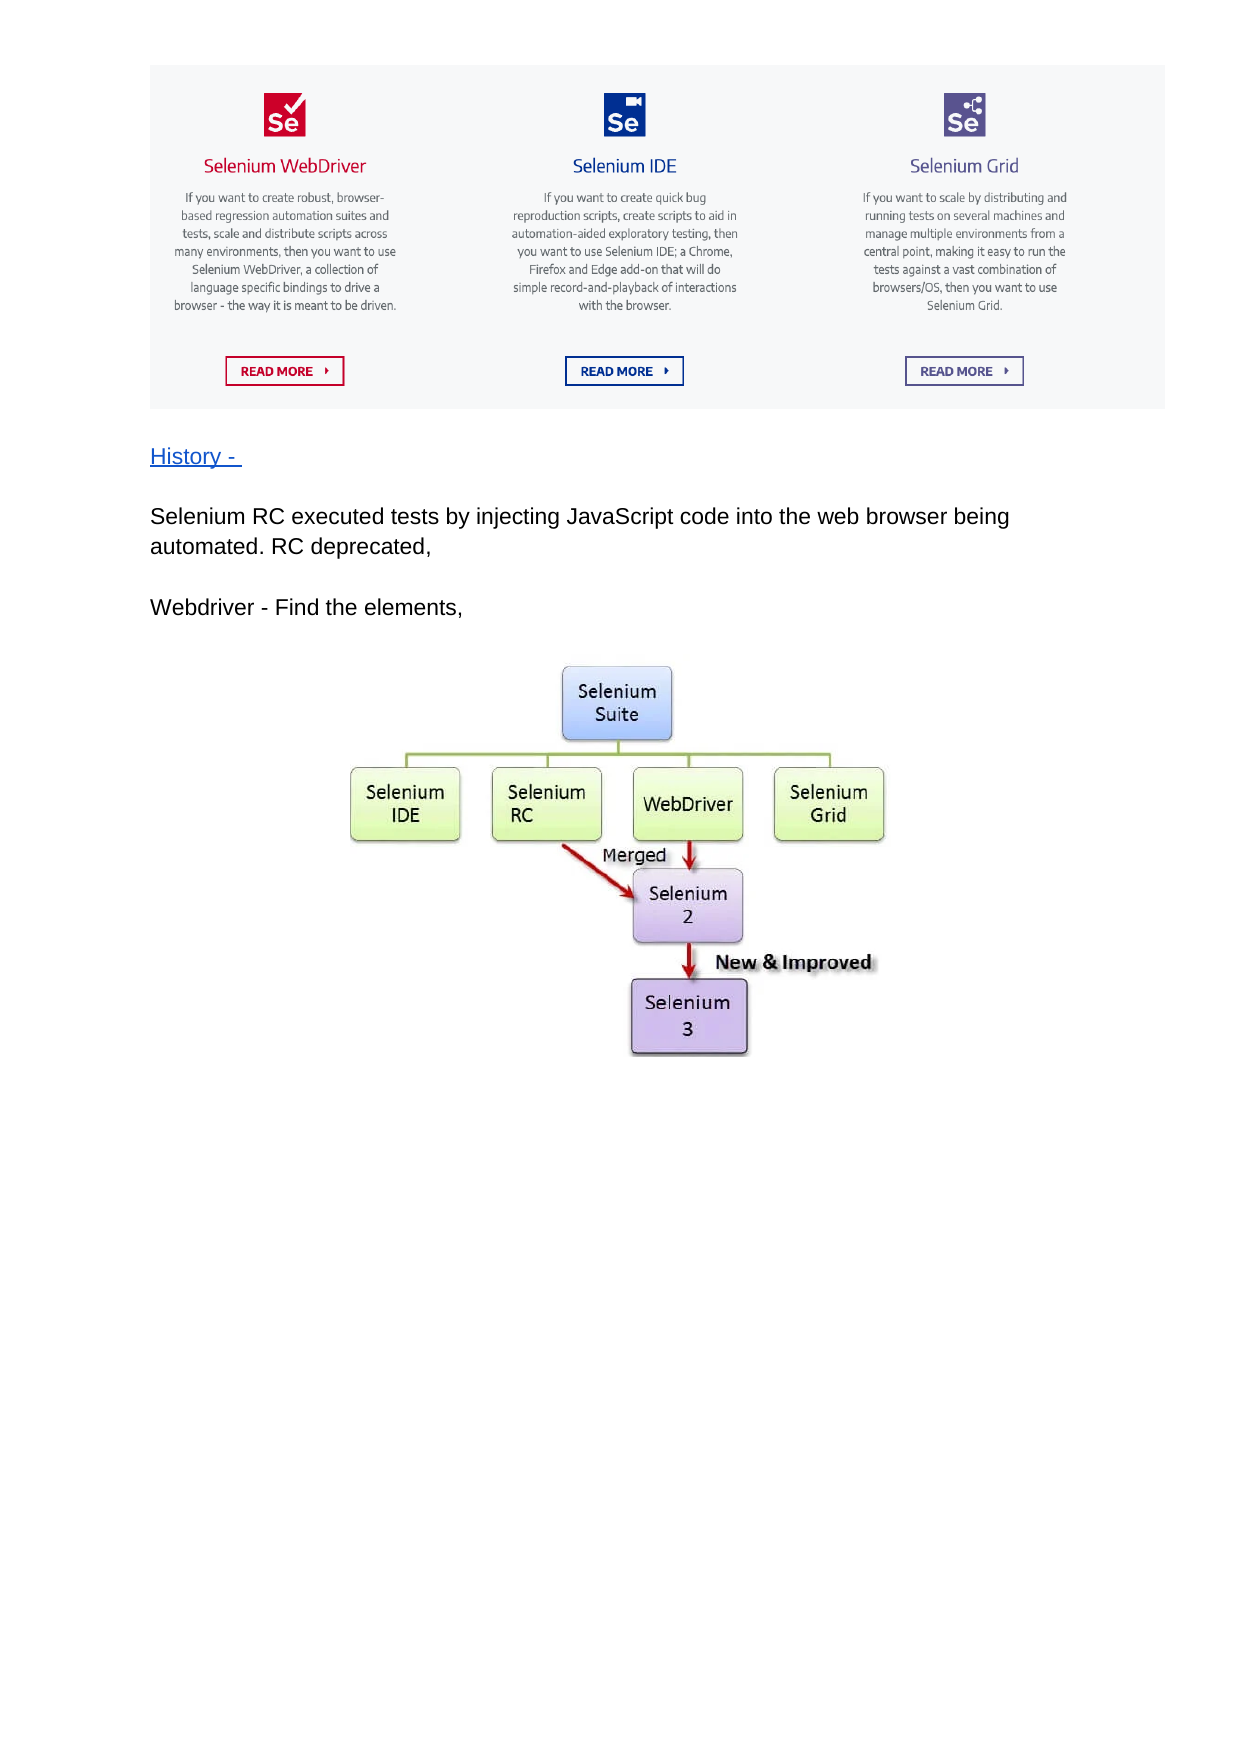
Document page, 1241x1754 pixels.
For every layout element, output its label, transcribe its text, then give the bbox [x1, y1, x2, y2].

picture [350, 654, 891, 1057]
text Webdriver - Find the elements, [150, 594, 1090, 620]
picture [150, 65, 1165, 409]
text Selenium RC executed tests by injecting JavaScript code into the web browser being automated. RC deprecated, [150, 503, 1090, 560]
text History - [150, 443, 1090, 469]
